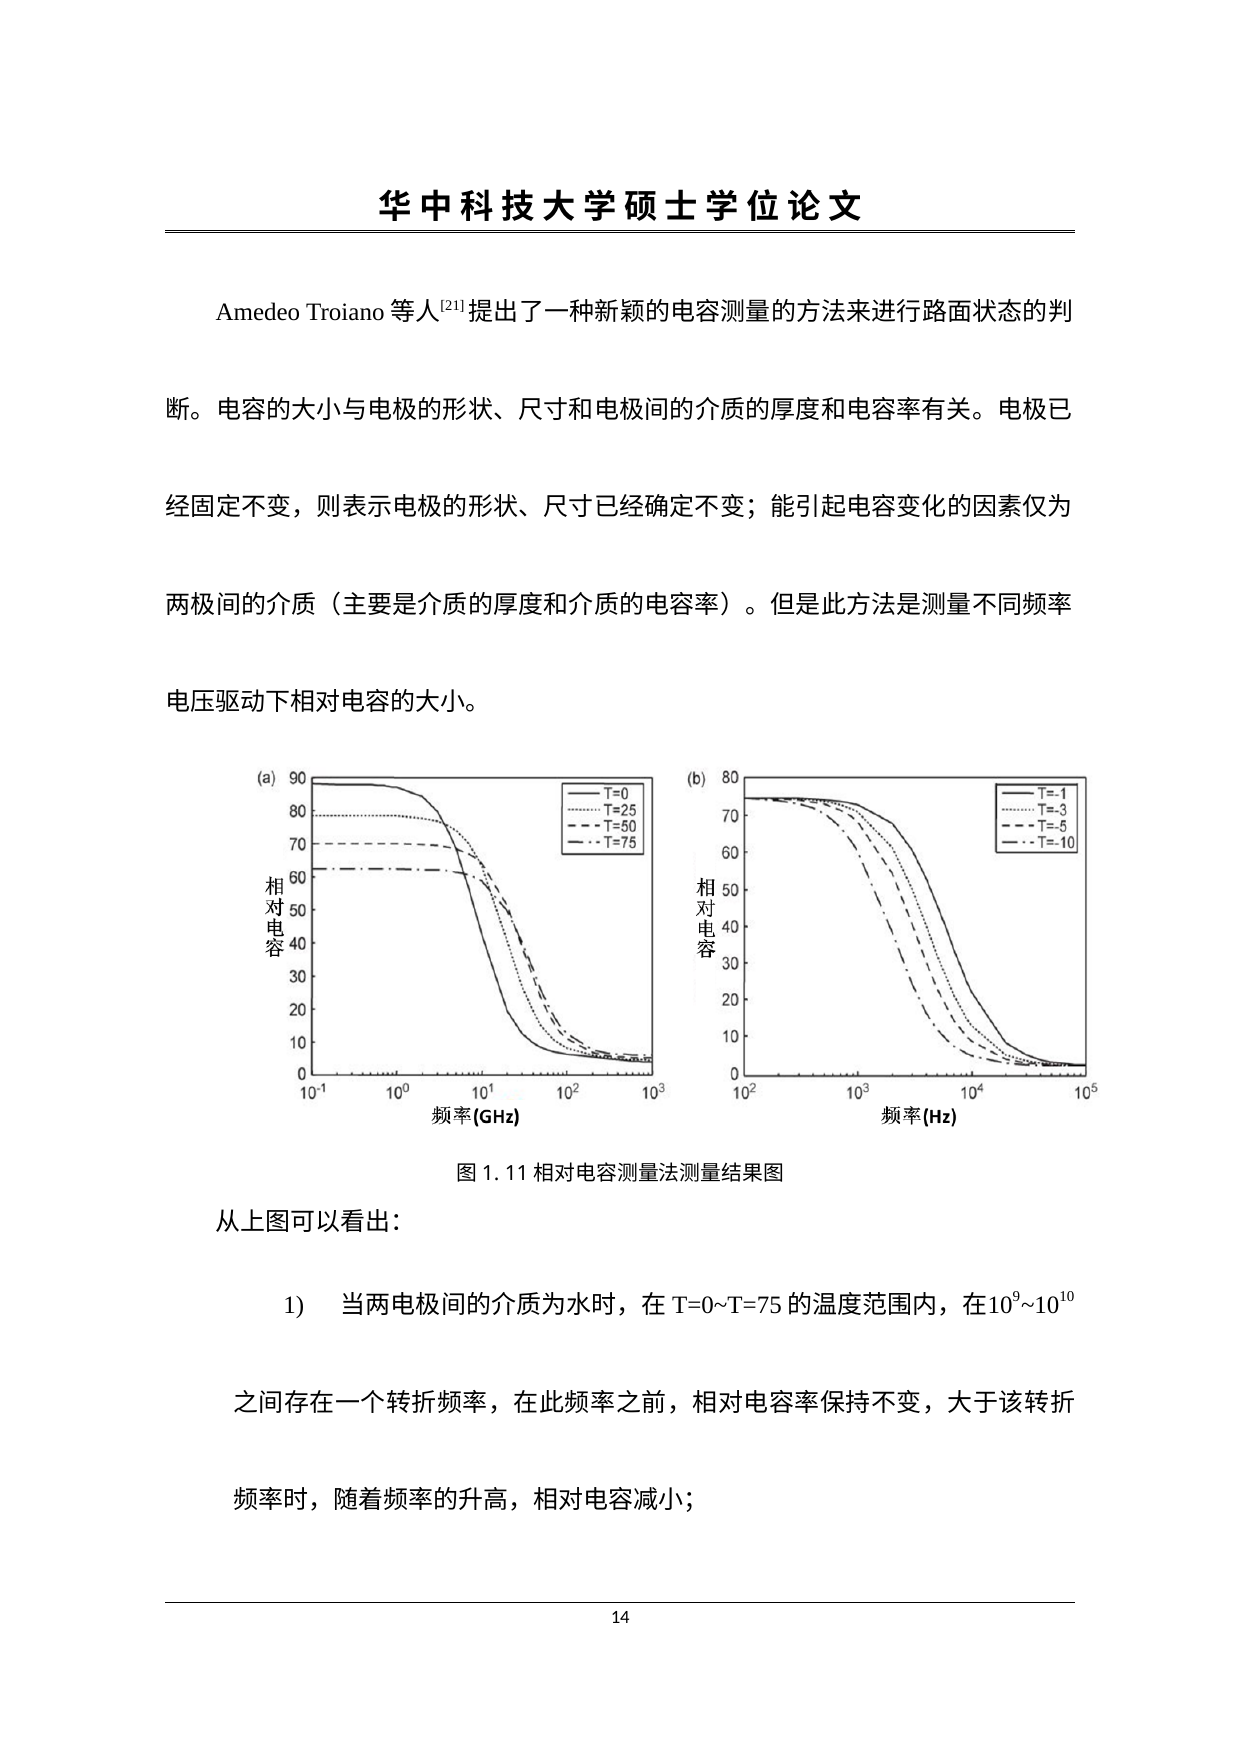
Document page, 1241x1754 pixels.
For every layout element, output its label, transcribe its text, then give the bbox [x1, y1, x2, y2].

picture [233, 750, 1122, 1140]
text 图1. 11 相对电容测量法测量结果图 [165, 1155, 1075, 1187]
list 当两电极间的介质为水时，在T=0~T=75的温度范围内，在~之间存在一个转折频率，在此频率之前，相对电容率保持不变，大于该转折频率时，随着频率的升高，相对电容减小； [233, 1270, 1075, 1530]
text Amedeo Troiano等人[21] 提出了一种新颖的电容测量的方法来进行路面状态的判断。电容的大小与电极的形状、尺寸和电极间的介质的厚度和电容率有关。电极已经固定不变，则表示电极的形状、尺寸已经确定不变；能引起电容变化的因素仅为两极间的介质（主要是介质的厚度和介质的电容率）。但是此方法是测量不同频率电压驱动下相对电容的大小。 [165, 277, 1075, 732]
text 从上图可以看出： [165, 1187, 1075, 1252]
